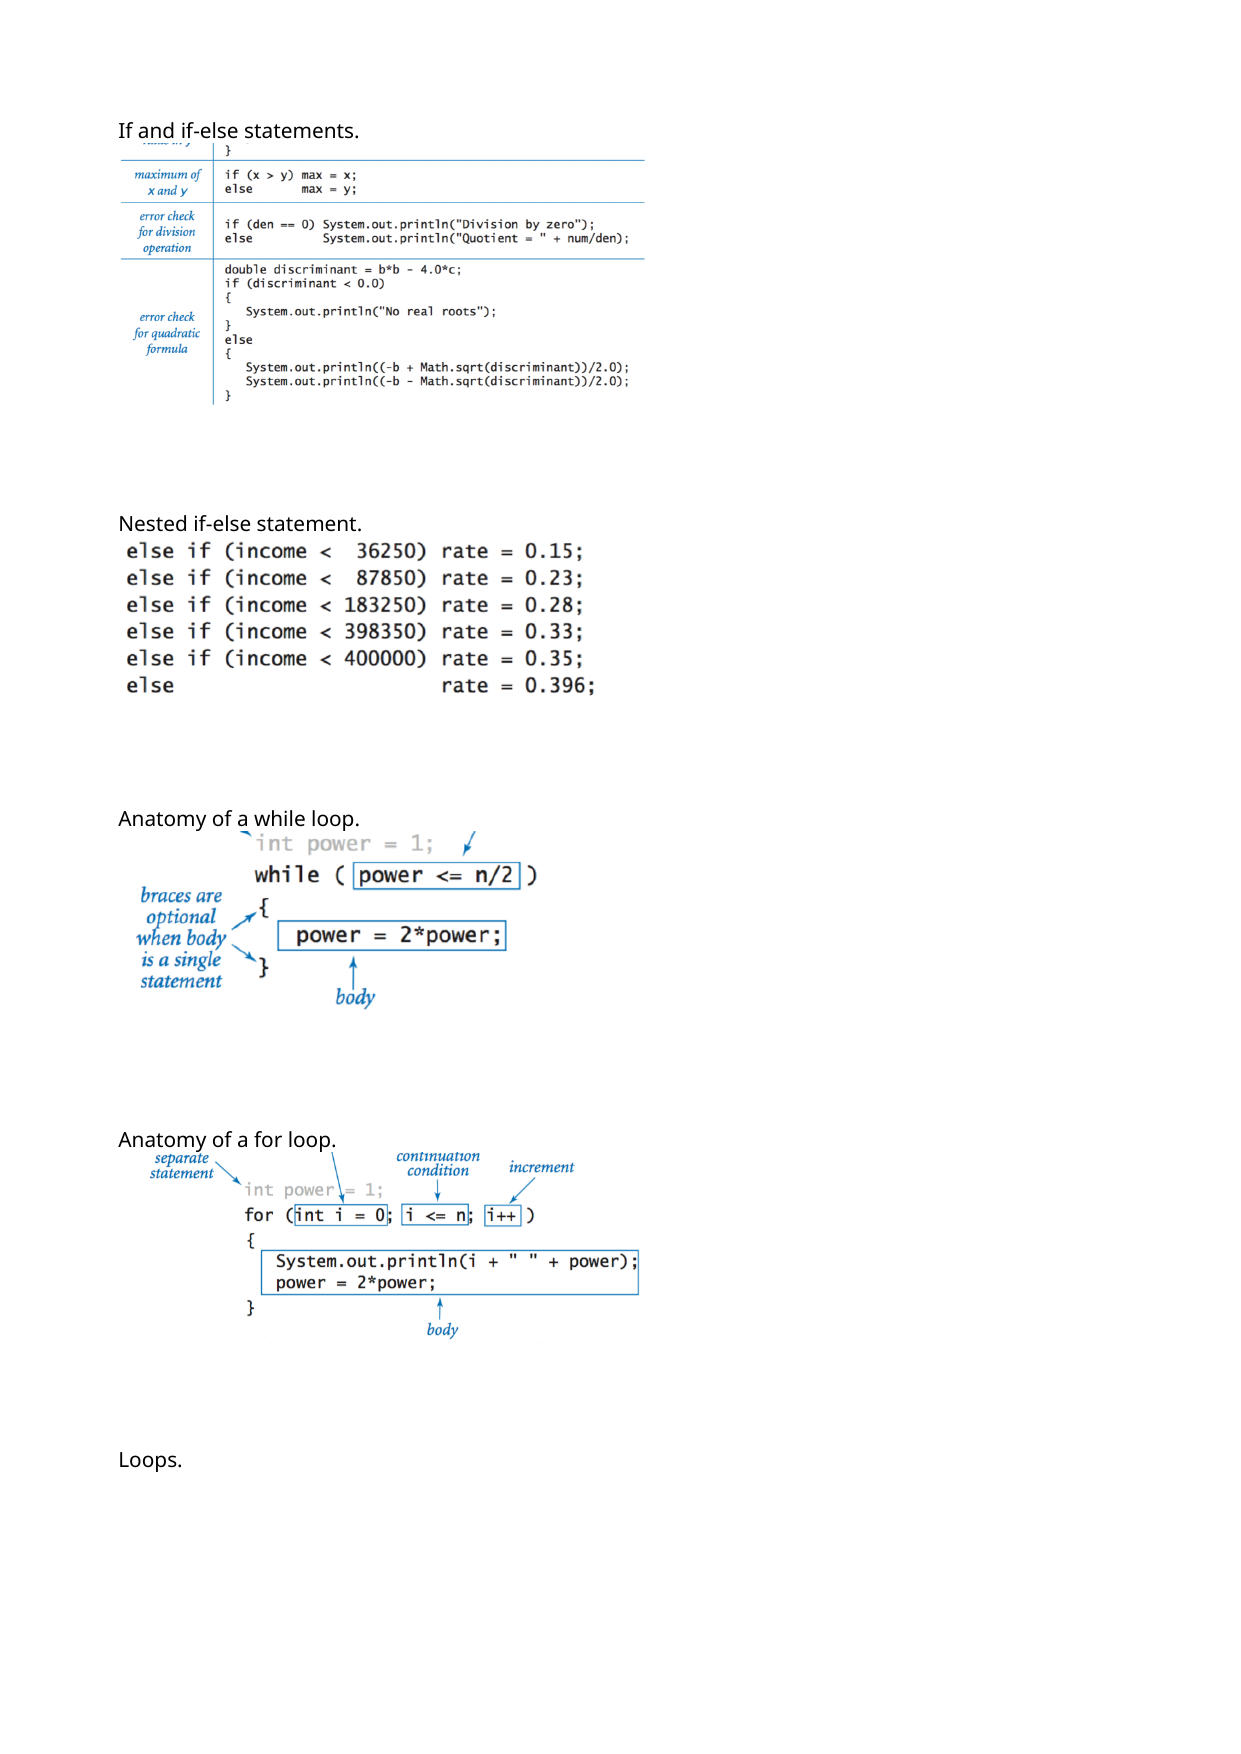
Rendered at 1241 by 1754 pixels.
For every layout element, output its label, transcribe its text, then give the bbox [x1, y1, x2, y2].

text Anatomy of a for loop. [118, 1127, 1122, 1152]
text Nested if-else statement. [118, 511, 1122, 537]
text Loops. [118, 1447, 1122, 1473]
picture [118, 143, 650, 415]
picture [118, 831, 551, 1023]
text Anatomy of a while loop. [118, 806, 1122, 831]
text If and if-else statements. [118, 118, 1122, 144]
picture [118, 536, 609, 707]
picture [118, 1152, 646, 1344]
